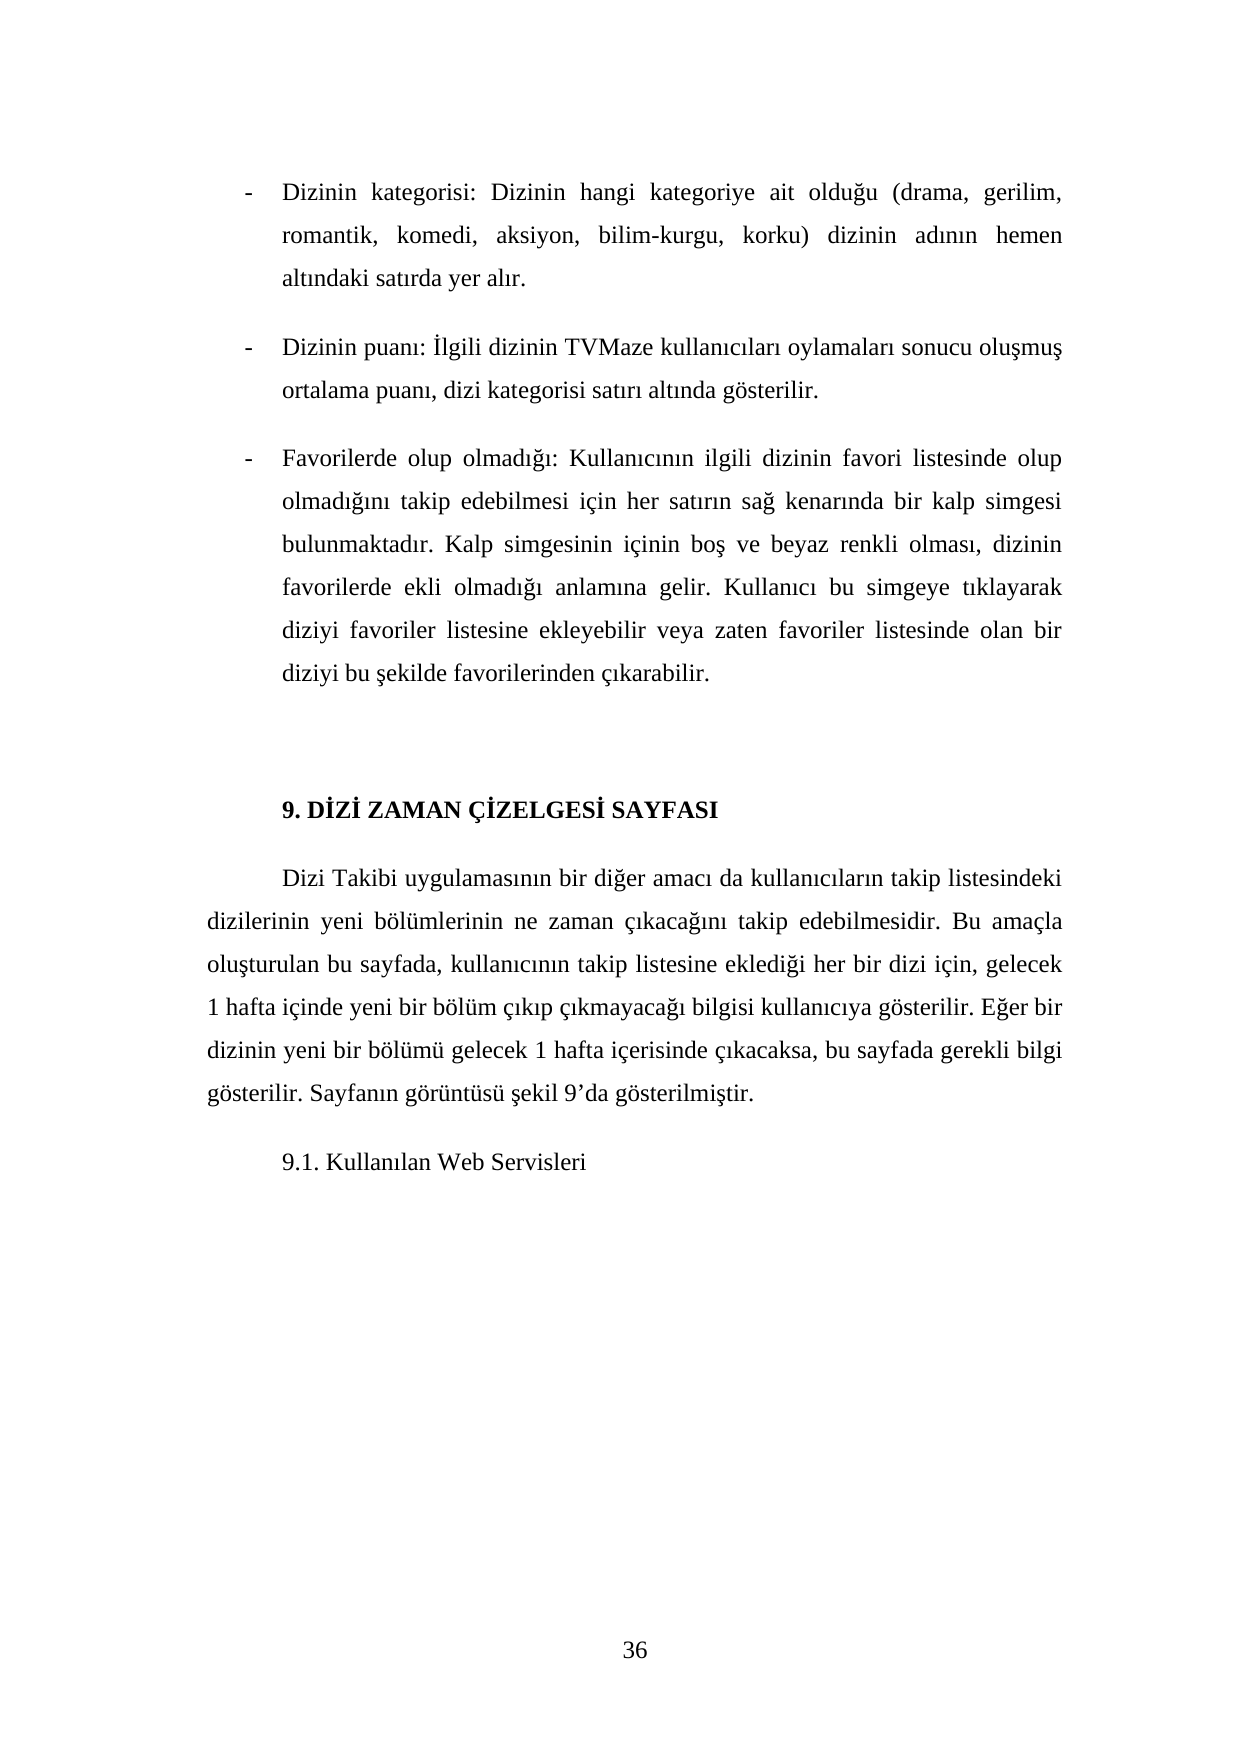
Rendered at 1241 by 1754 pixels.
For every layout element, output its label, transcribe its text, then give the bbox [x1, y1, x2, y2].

text 9.1. Kullanılan Web Servisleri [207, 1147, 1063, 1175]
list Favorilerde olup olmadığı: Kullanıcının ilgili dizinin favori listesinde olup olmadığını takip edebilmesi için her satırın sağ kenarında bir kalp simgesi bulunmaktadır. Kalp simgesinin içinin boş ve beyaz renkli olması, dizinin favorilerde ekli olmadığı anlamına gelir. Kullanıcı bu simgeye tıklayarak diziyi favoriler listesine ekleyebilir veya zaten favoriler listesinde olan bir diziyi bu şekilde favorilerinden çıkarabilir. [244, 443, 1063, 687]
text 9. DİZİ ZAMAN ÇİZELGESİ SAYFASI [207, 795, 1063, 823]
text Dizi Takibi uygulamasının bir diğer amacı da kullanıcıların takip listesindeki dizilerinin yeni bölümlerinin ne zaman çıkacağını takip edebilmesidir. Bu amaçla oluşturulan bu sayfada, kullanıcının takip listesine eklediği her bir dizi için, gelecek 1 hafta içinde yeni bir bölüm çıkıp çıkmayacağı bilgisi kullanıcıya gösterilir. Eğer bir dizinin yeni bir bölümü gelecek 1 hafta içerisinde çıkacaksa, bu sayfada gerekli bilgi gösterilir. Sayfanın görüntüsü şekil 9’da gösterilmiştir. [207, 863, 1063, 1107]
list Dizinin puanı: İlgili dizinin TVMaze kullanıcıları oylamaları sonucu oluşmuş ortalama puanı, dizi kategorisi satırı altında gösterilir. [244, 332, 1063, 403]
list Dizinin kategorisi: Dizinin hangi kategoriye ait olduğu (drama, gerilim, romantik, komedi, aksiyon, bilim-kurgu, korku) dizinin adının hemen altındaki satırda yer alır. [244, 177, 1063, 292]
